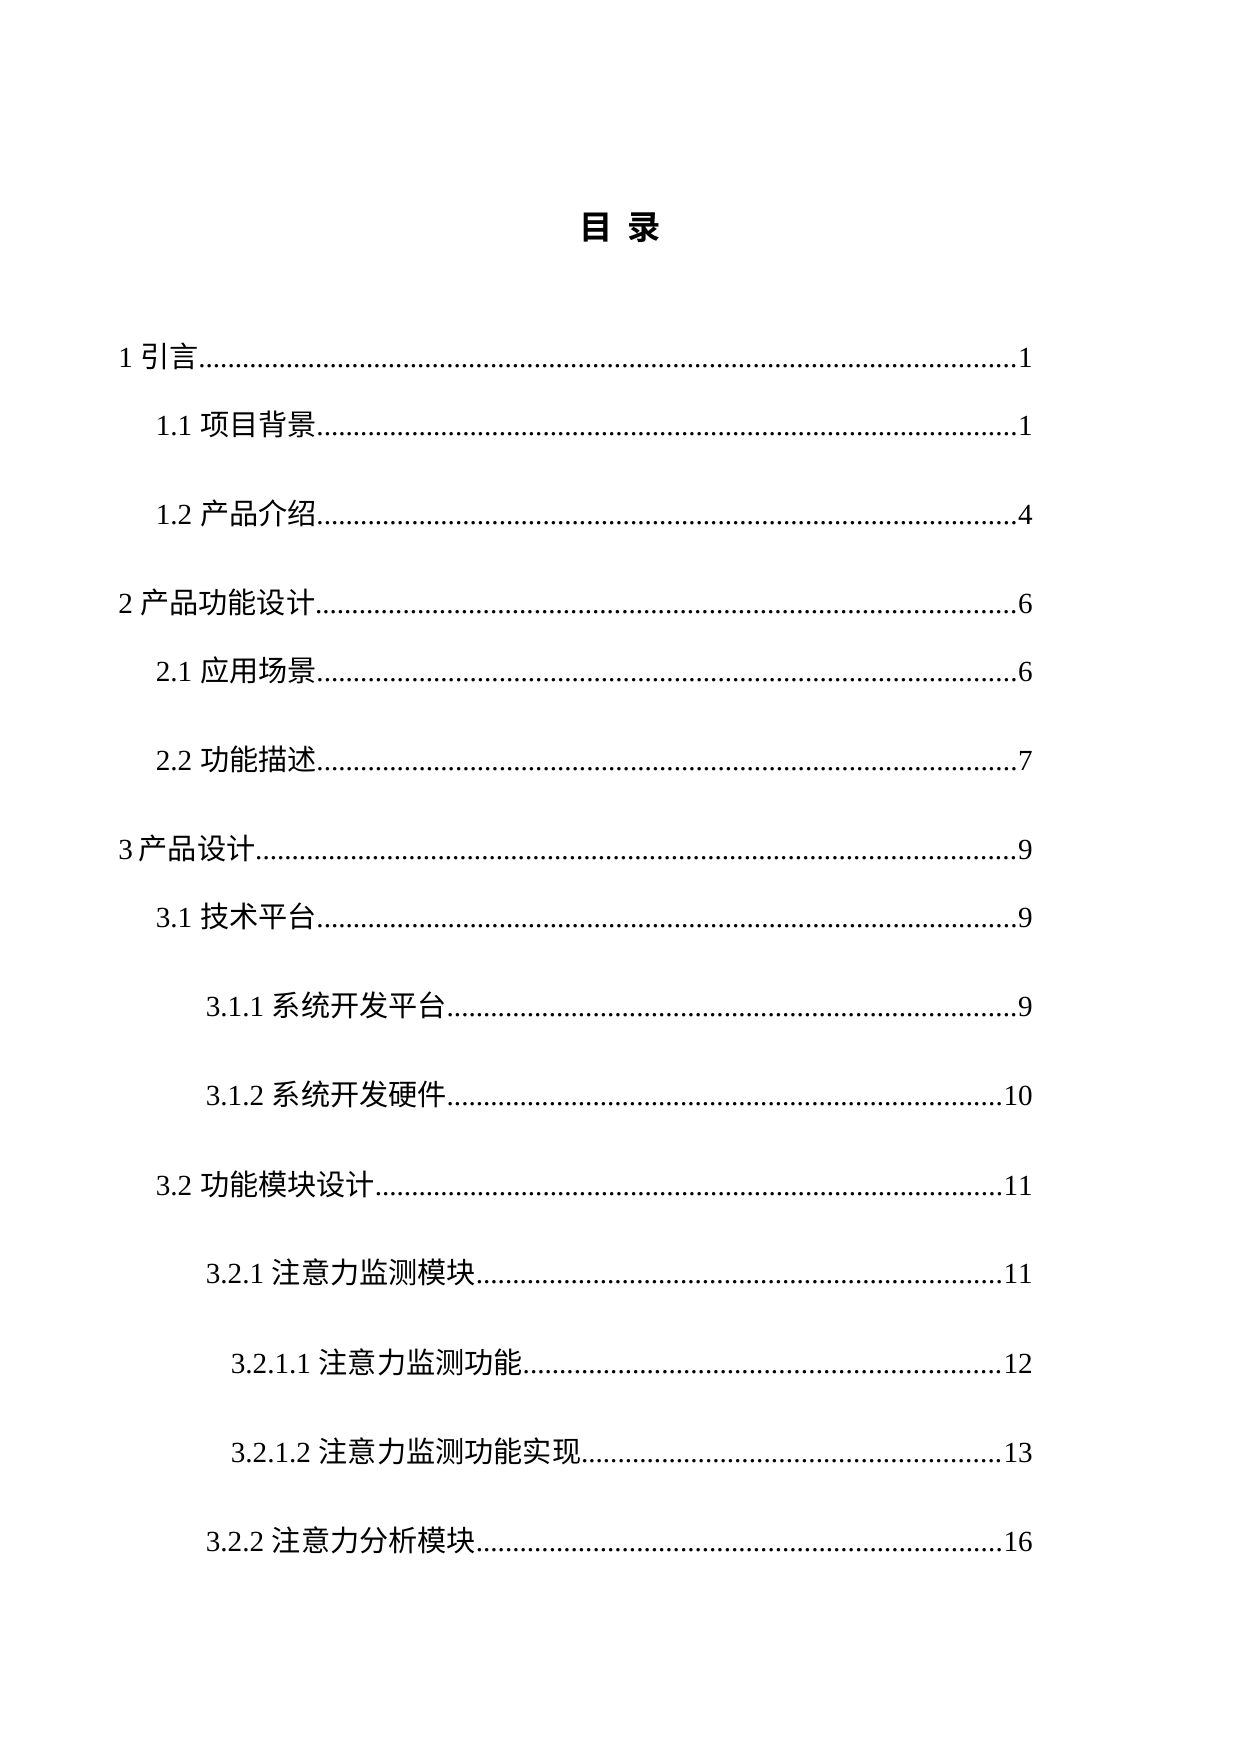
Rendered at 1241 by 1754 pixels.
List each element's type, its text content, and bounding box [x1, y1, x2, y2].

text 3.2.1.2 注意力监测功能实现 13 [118, 1415, 1122, 1483]
text 3.2.1.1 注意力监测功能 12 [118, 1326, 1122, 1394]
text 1.1 项目背景 1 [118, 389, 1122, 457]
text 3.1 技术平台 9 [118, 881, 1122, 949]
text 3.2.2 注意力分析模块 16 [118, 1504, 1122, 1572]
text 3.2 功能模块设计 11 [118, 1148, 1122, 1216]
text 3.1.2 系统开发硬件 10 [118, 1059, 1122, 1127]
text 目 录 [118, 191, 1122, 259]
text 2.1 应用场景 6 [118, 635, 1122, 703]
text 3产品设计 9 [118, 813, 1122, 881]
text 1 引言 1 [118, 321, 1122, 389]
text 3.1.1 系统开发平台 9 [118, 970, 1122, 1038]
text 2 产品功能设计 6 [118, 567, 1122, 635]
text 1.2 产品介绍 4 [118, 478, 1122, 546]
text 3.2.1 注意力监测模块 11 [118, 1237, 1122, 1305]
text 2.2 功能描述 7 [118, 724, 1122, 792]
